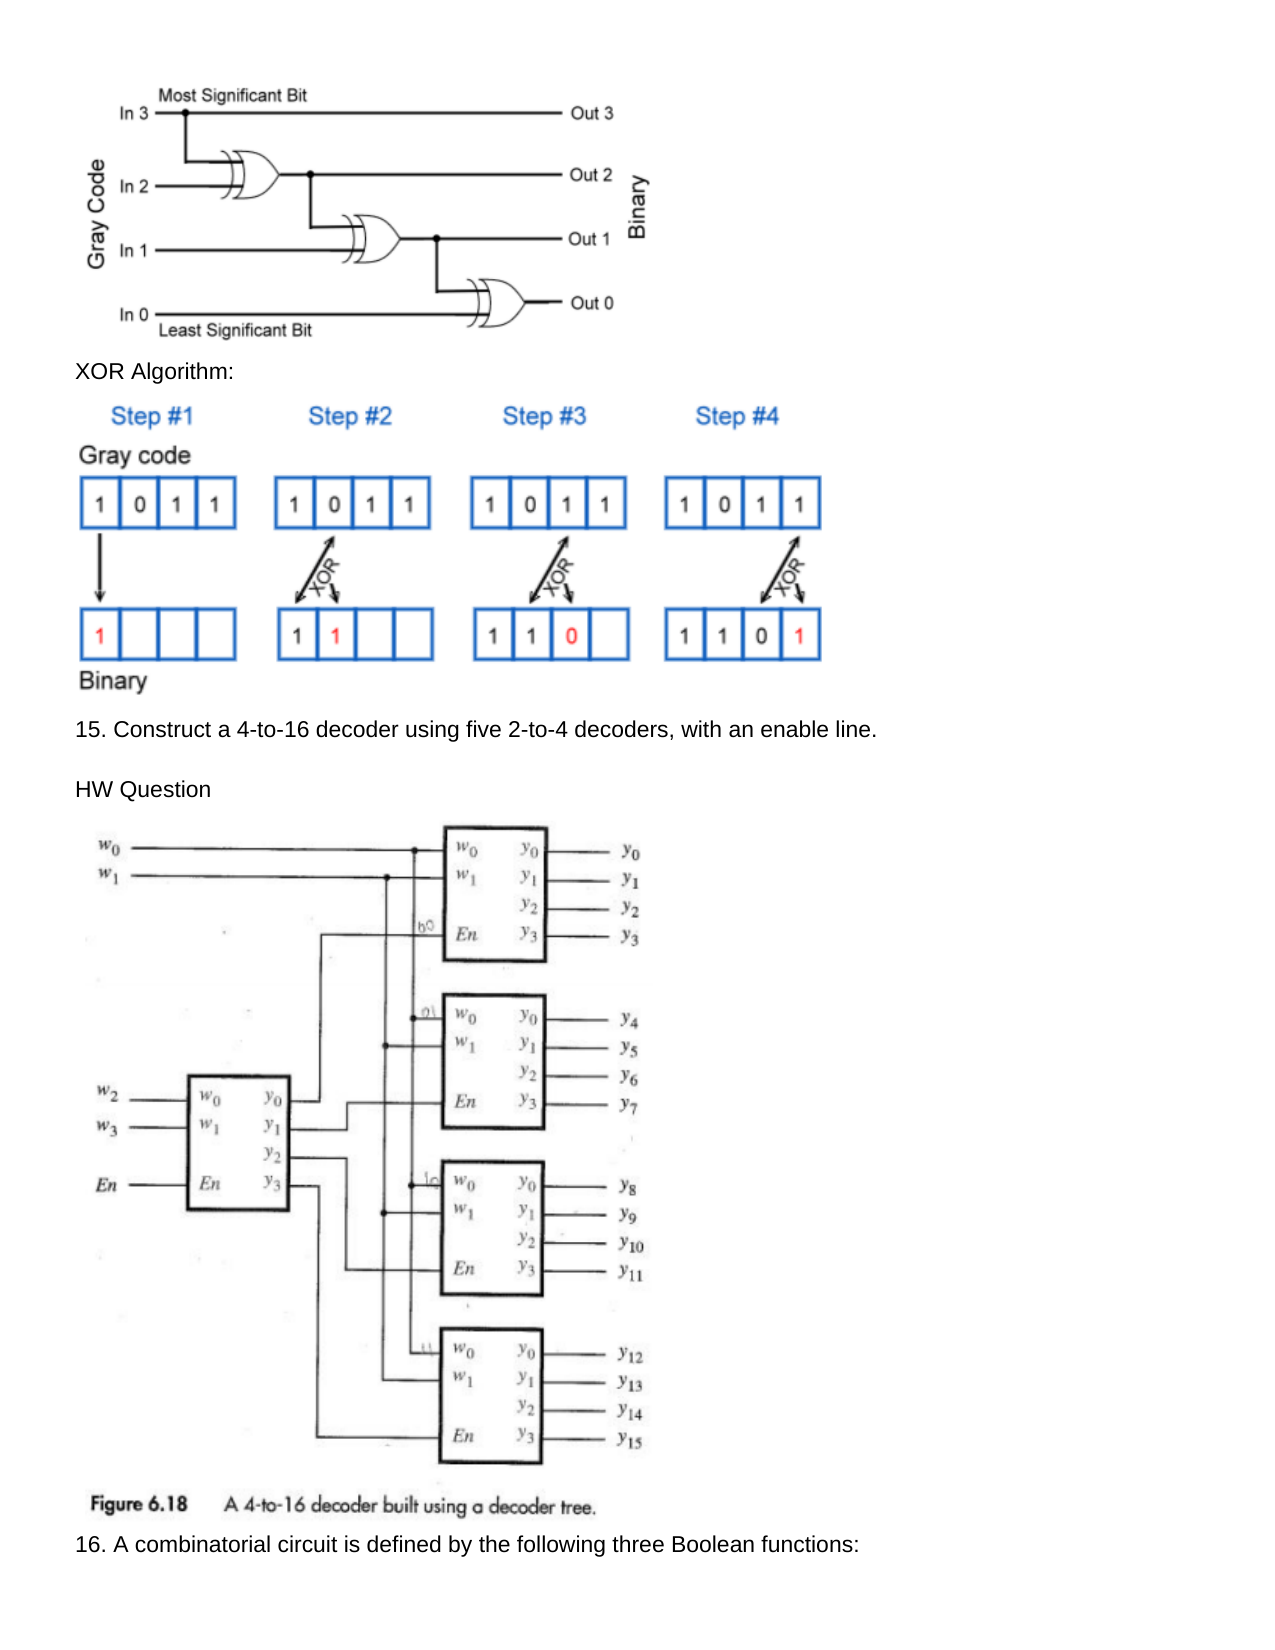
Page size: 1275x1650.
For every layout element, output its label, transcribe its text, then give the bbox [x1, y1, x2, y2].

picture [75, 388, 847, 712]
text 15. Construct a 4-to-16 decoder using five 2-to-4 decoders, with an enable line. [75, 716, 1200, 742]
text HW Question [75, 776, 1200, 803]
text XOR Algorithm: [75, 358, 1200, 385]
picture [75, 806, 731, 1528]
picture [75, 75, 678, 355]
text 16. A combinatorial circuit is defined by the following three Boolean functions: [75, 1531, 1200, 1557]
